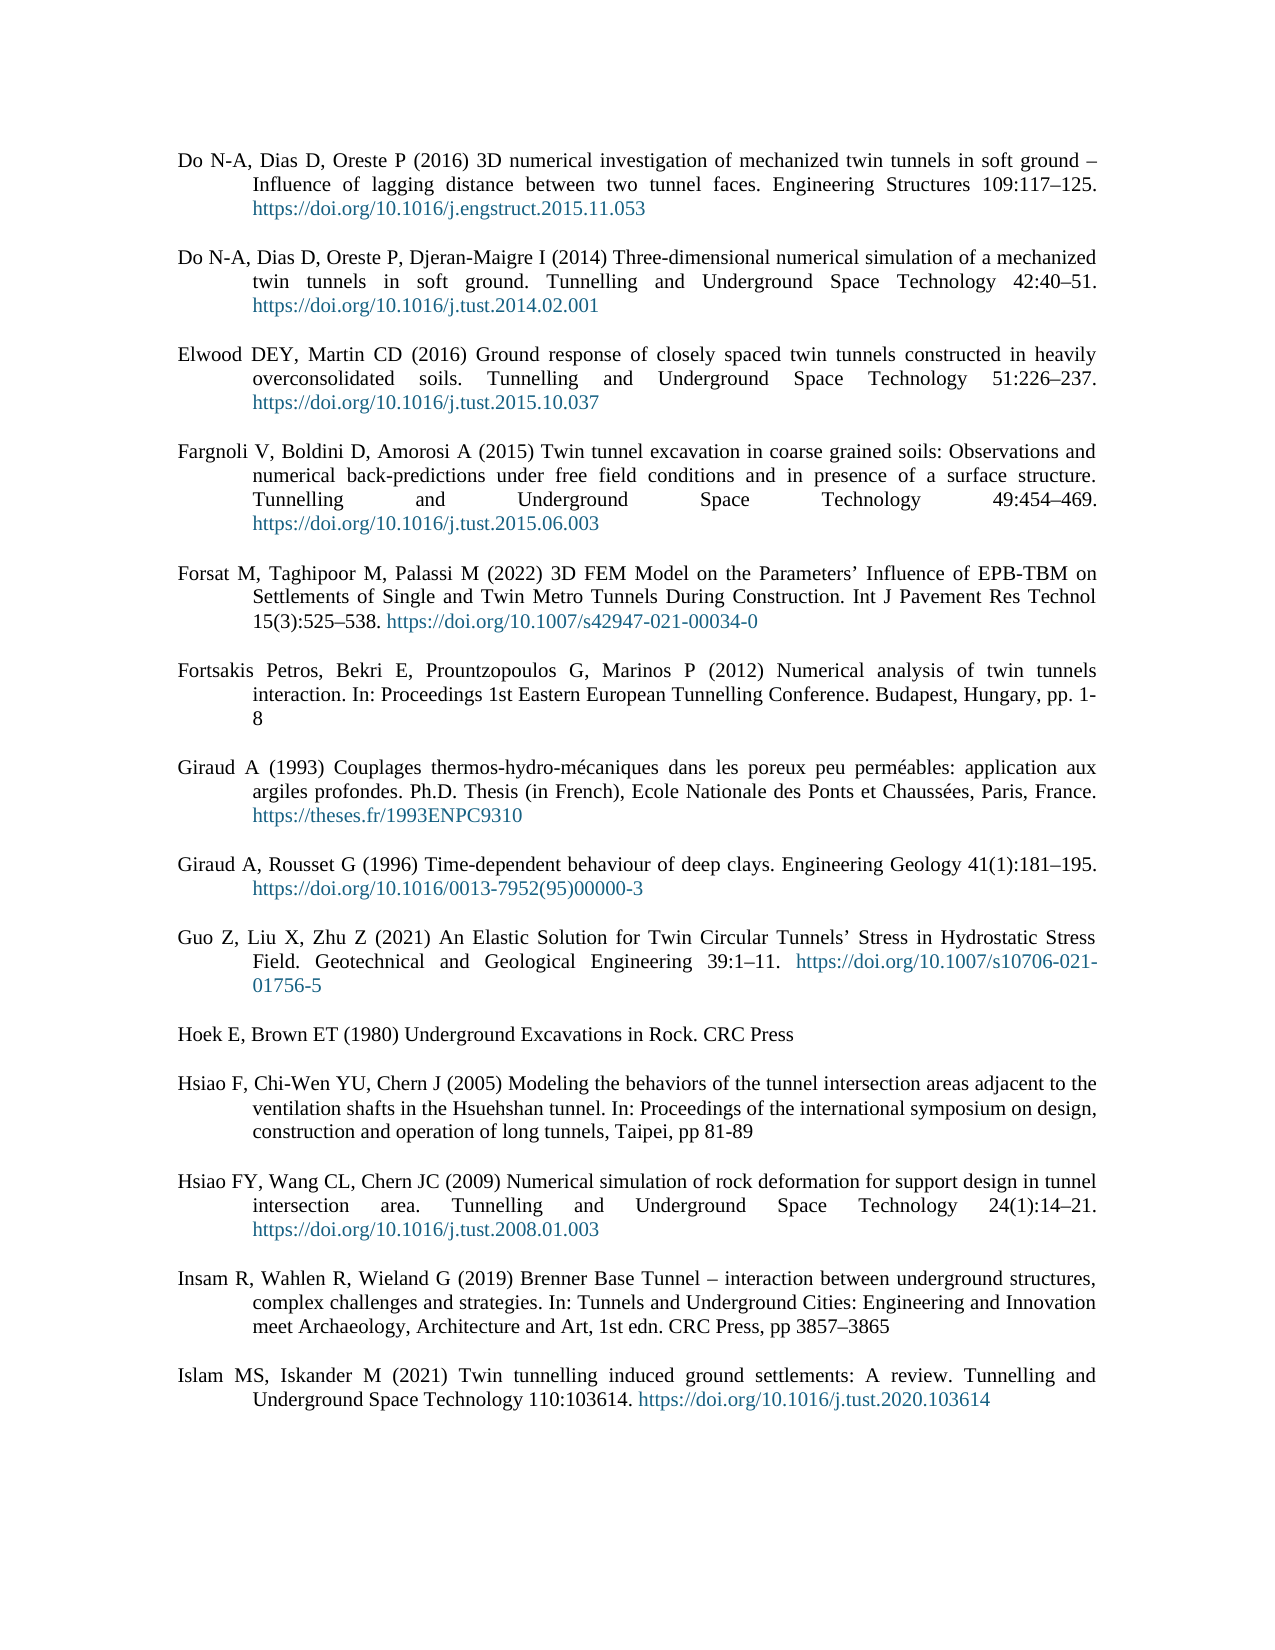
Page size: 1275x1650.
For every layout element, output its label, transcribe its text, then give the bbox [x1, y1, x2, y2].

text Guo Z, Liu X, Zhu Z (2021) An Elastic Solution for Twin Circular Tunnels’ Stress in Hydrostatic Stress Field. Geotechnical and Geological Engineering 39:1–11. https://doi.org/10.1007/s10706-021-01756-5 [177, 925, 1098, 997]
text Elwood DEY, Martin CD (2016) Ground response of closely spaced twin tunnels constructed in heavily overconsolidated soils. Tunnelling and Underground Space Technology 51:226–237. https://doi.org/10.1016/j.tust.2015.10.037 [177, 342, 1098, 414]
text Insam R, Wahlen R, Wieland G (2019) Brenner Base Tunnel – interaction between underground structures, complex challenges and strategies. In: Tunnels and Underground Cities: Engineering and Innovation meet Archaeology, Architecture and Art, 1st edn. CRC Press, pp 3857–3865 [177, 1266, 1098, 1338]
text Do N-A, Dias D, Oreste P (2016) 3D numerical investigation of mechanized twin tunnels in soft ground – Influence of lagging distance between two tunnel faces. Engineering Structures 109:117–125. https://doi.org/10.1016/j.engstruct.2015.11.053 [177, 148, 1098, 220]
text Fortsakis Petros, Bekri E, Prountzopoulos G, Marinos P (2012) Numerical analysis of twin tunnels interaction. In: Proceedings 1st Eastern European Tunnelling Conference. Budapest, Hungary, pp. 1-8 [177, 658, 1098, 730]
text Islam MS, Iskander M (2021) Twin tunnelling induced ground settlements: A review. Tunnelling and Underground Space Technology 110:103614. https://doi.org/10.1016/j.tust.2020.103614 [177, 1363, 1098, 1411]
text Fargnoli V, Boldini D, Amorosi A (2015) Twin tunnel excavation in coarse grained soils: Observations and numerical back-predictions under free field conditions and in presence of a surface structure. Tunnelling and Underground Space Technology 49:454–469. https://doi.org/10.1016/j.tust.2015.06.003 [177, 439, 1098, 535]
text Forsat M, Taghipoor M, Palassi M (2022) 3D FEM Model on the Parameters’ Influence of EPB-TBM on Settlements of Single and Twin Metro Tunnels During Construction. Int J Pavement Res Technol 15(3):525–538. https://doi.org/10.1007/s42947-021-00034-0 [177, 560, 1098, 633]
text Hsiao FY, Wang CL, Chern JC (2009) Numerical simulation of rock deformation for support design in tunnel intersection area. Tunnelling and Underground Space Technology 24(1):14–21. https://doi.org/10.1016/j.tust.2008.01.003 [177, 1168, 1098, 1241]
text Hoek E, Brown ET (1980) Underground Excavations in Rock. CRC Press [177, 1022, 1098, 1046]
text Do N-A, Dias D, Oreste P, Djeran-Maigre I (2014) Three-dimensional numerical simulation of a mechanized twin tunnels in soft ground. Tunnelling and Underground Space Technology 42:40–51. https://doi.org/10.1016/j.tust.2014.02.001 [177, 245, 1098, 317]
text Giraud A, Rousset G (1996) Time-dependent behaviour of deep clays. Engineering Geology 41(1):181–195. https://doi.org/10.1016/0013-7952(95)00000-3 [177, 852, 1098, 900]
text Hsiao F, Chi-Wen YU, Chern J (2005) Modeling the behaviors of the tunnel intersection areas adjacent to the ventilation shafts in the Hsuehshan tunnel. In: Proceedings of the international symposium on design, construction and operation of long tunnels, Taipei, pp 81-89 [177, 1071, 1098, 1143]
text Giraud A (1993) Couplages thermos-hydro-mécaniques dans les poreux peu perméables: application aux argiles profondes. Ph.D. Thesis (in French), Ecole Nationale des Ponts et Chaussées, Paris, France. https://theses.fr/1993ENPC9310 [177, 755, 1098, 827]
